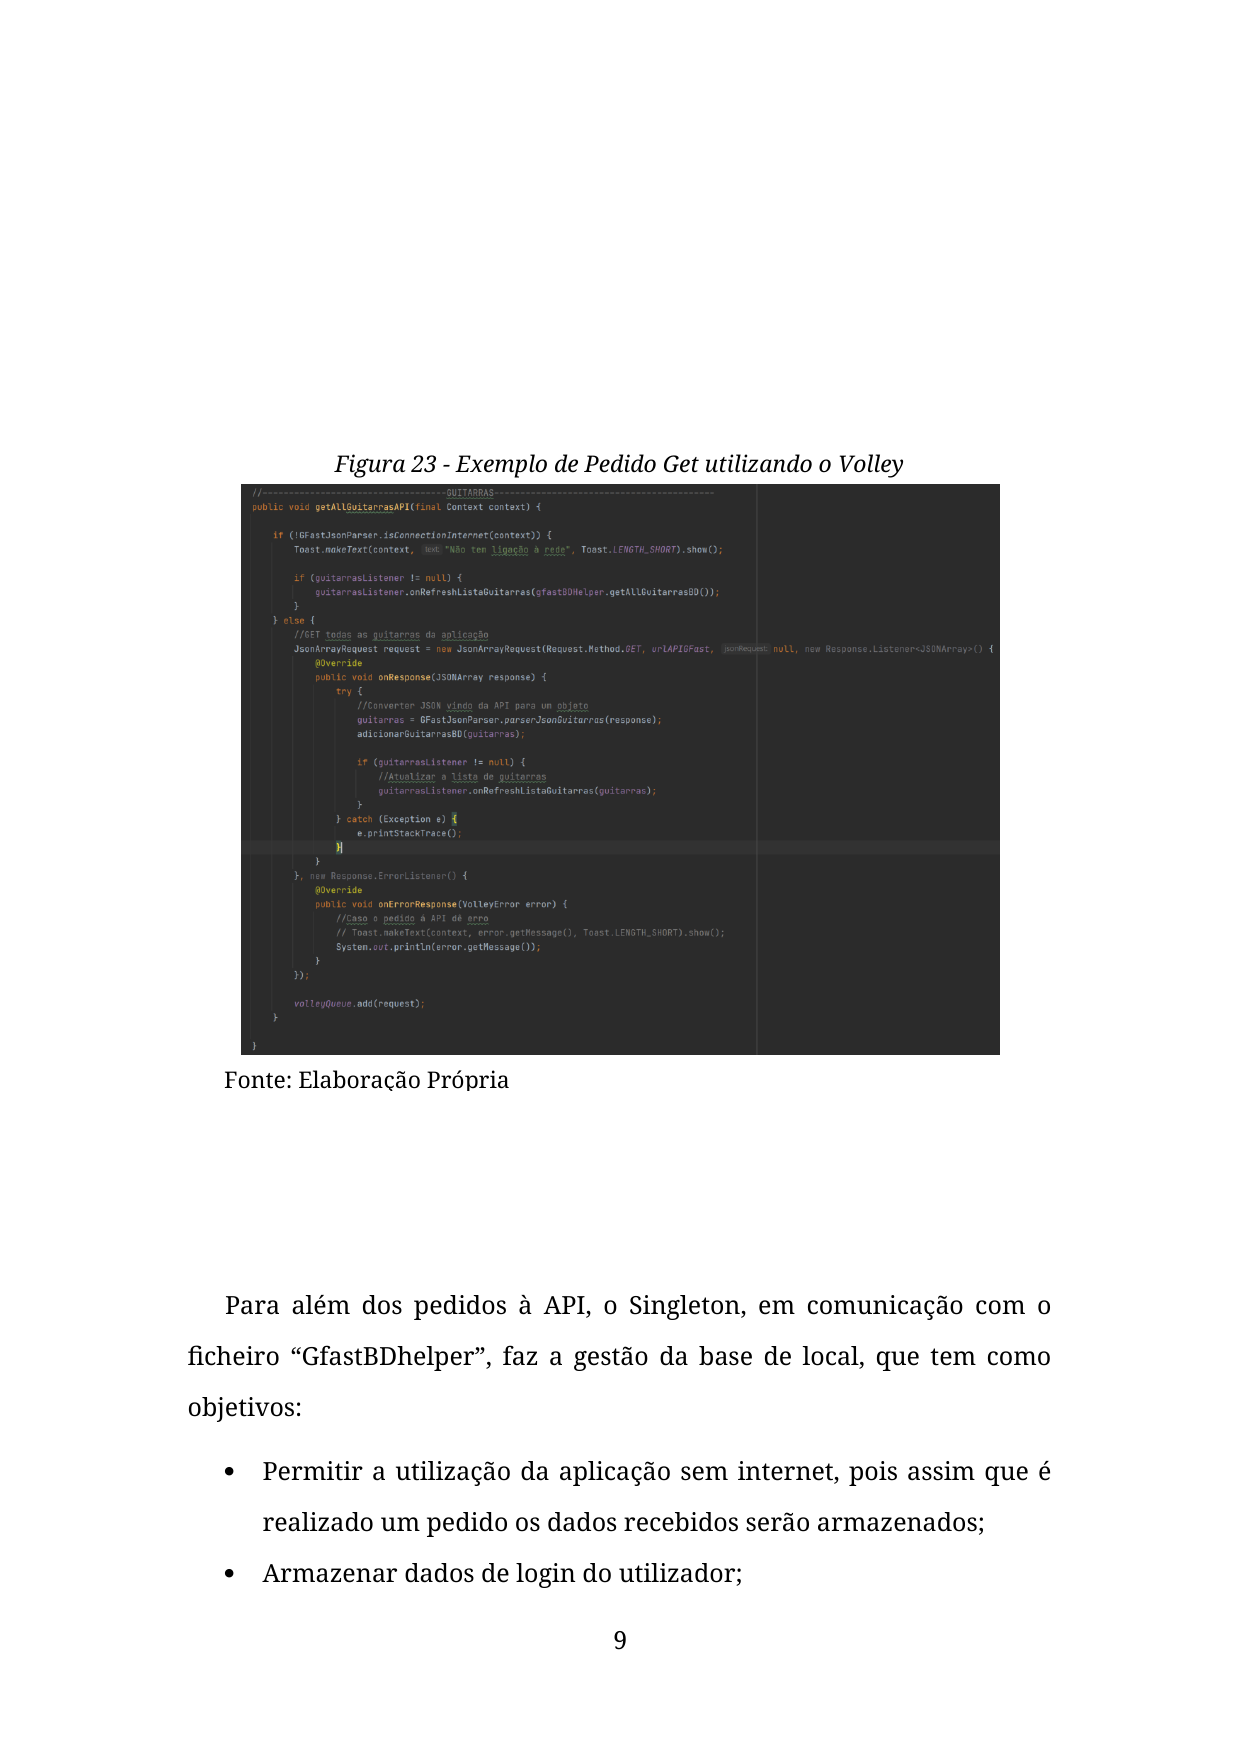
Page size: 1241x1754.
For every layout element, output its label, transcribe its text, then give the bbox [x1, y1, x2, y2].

list Permitir a utilização da aplicação sem internet, pois assim que é realizado um pedido os dados recebidos serão armazenados; [225, 1453, 1053, 1538]
text Para além dos pedidos à API, o Singleton, em comunicação com o ficheiro “GfastBDhelper”, faz a gestão da base de local, que tem como objetivos: [187, 1287, 1053, 1424]
picture [241, 484, 1000, 1055]
list Armazenar dados de login do utilizador; [225, 1555, 1053, 1589]
